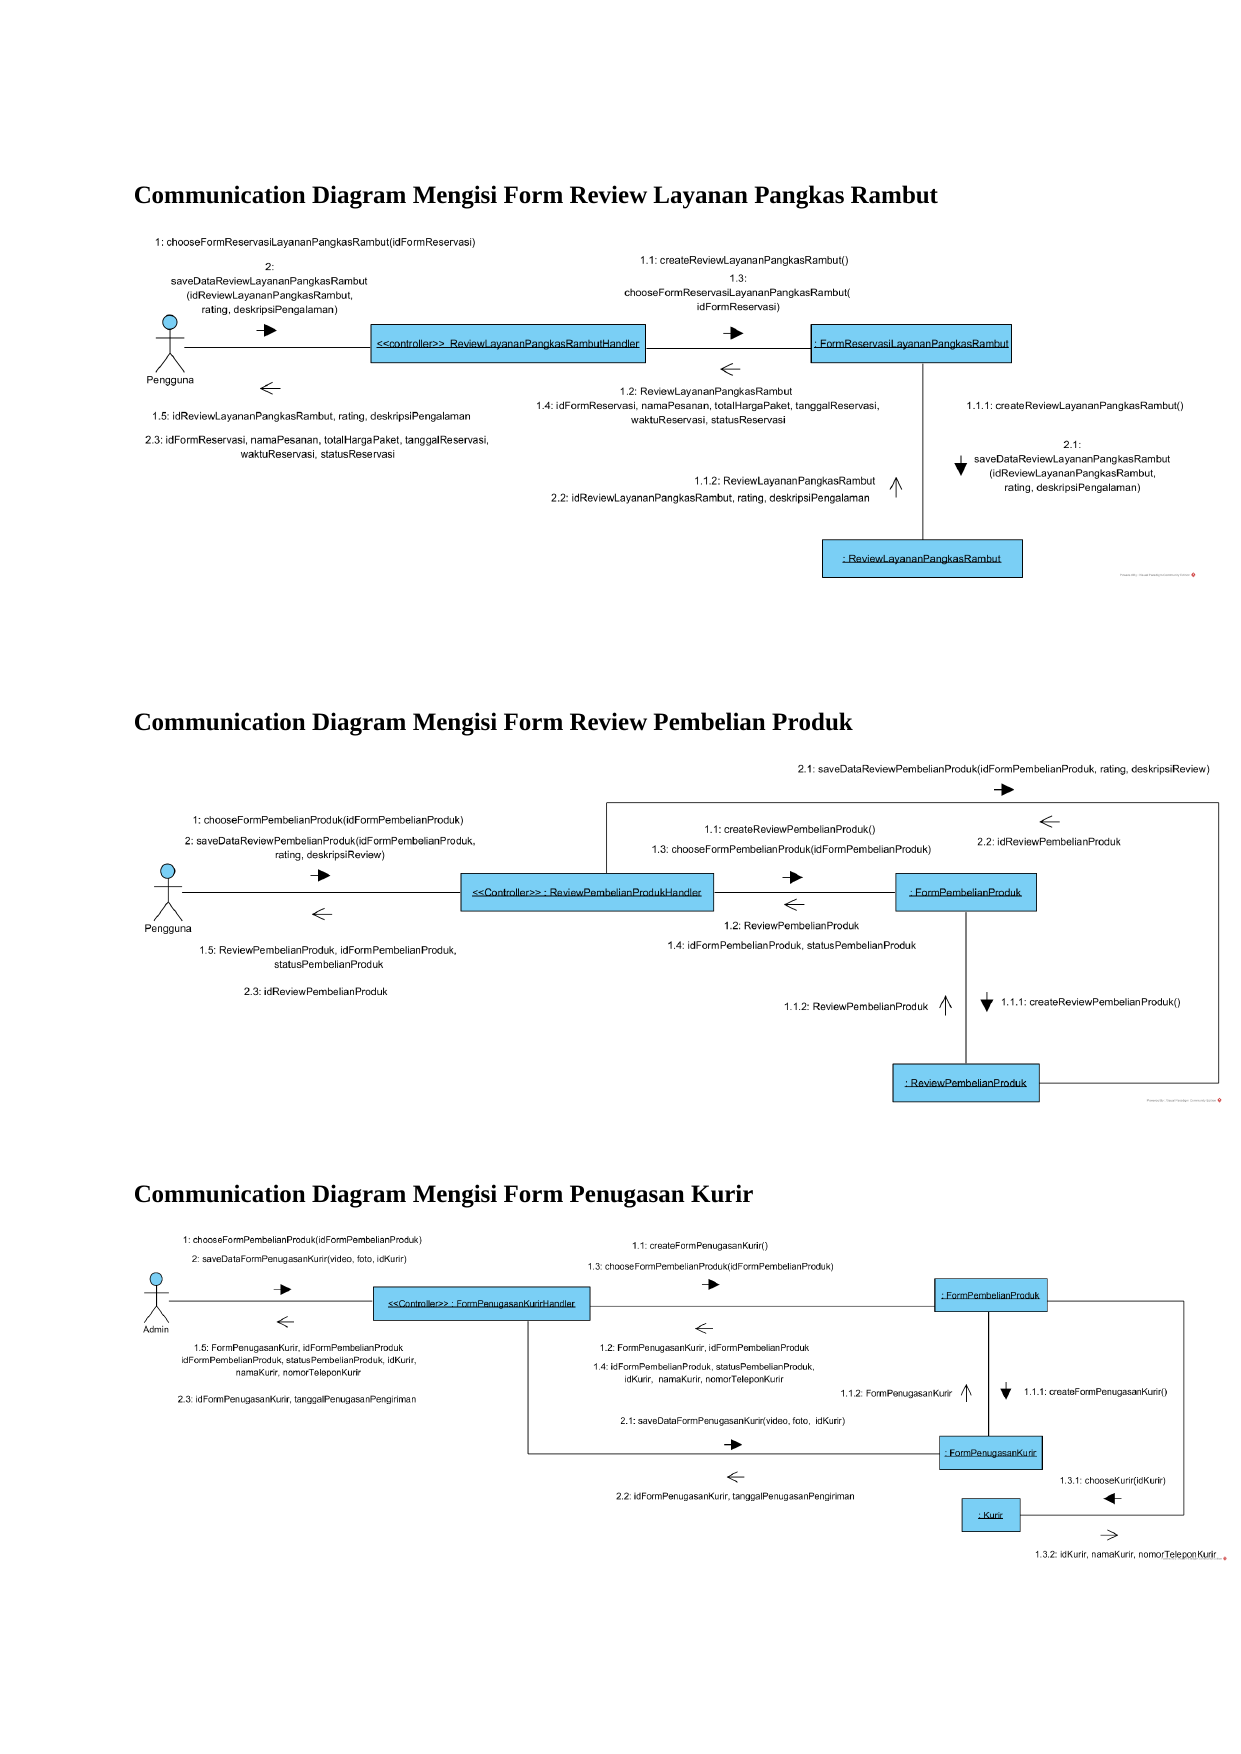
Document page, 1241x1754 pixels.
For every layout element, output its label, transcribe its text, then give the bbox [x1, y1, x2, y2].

picture [133, 760, 1223, 1105]
picture [133, 232, 1197, 580]
text Communication Diagram Mengisi Form Penugasan Kurir [133, 1179, 959, 1208]
picture [133, 1231, 1228, 1563]
text Communication Diagram Mengisi Form Review Pembelian Produk [133, 707, 959, 736]
text Communication Diagram Mengisi Form Review Layanan Pangkas Rambut [133, 180, 959, 209]
